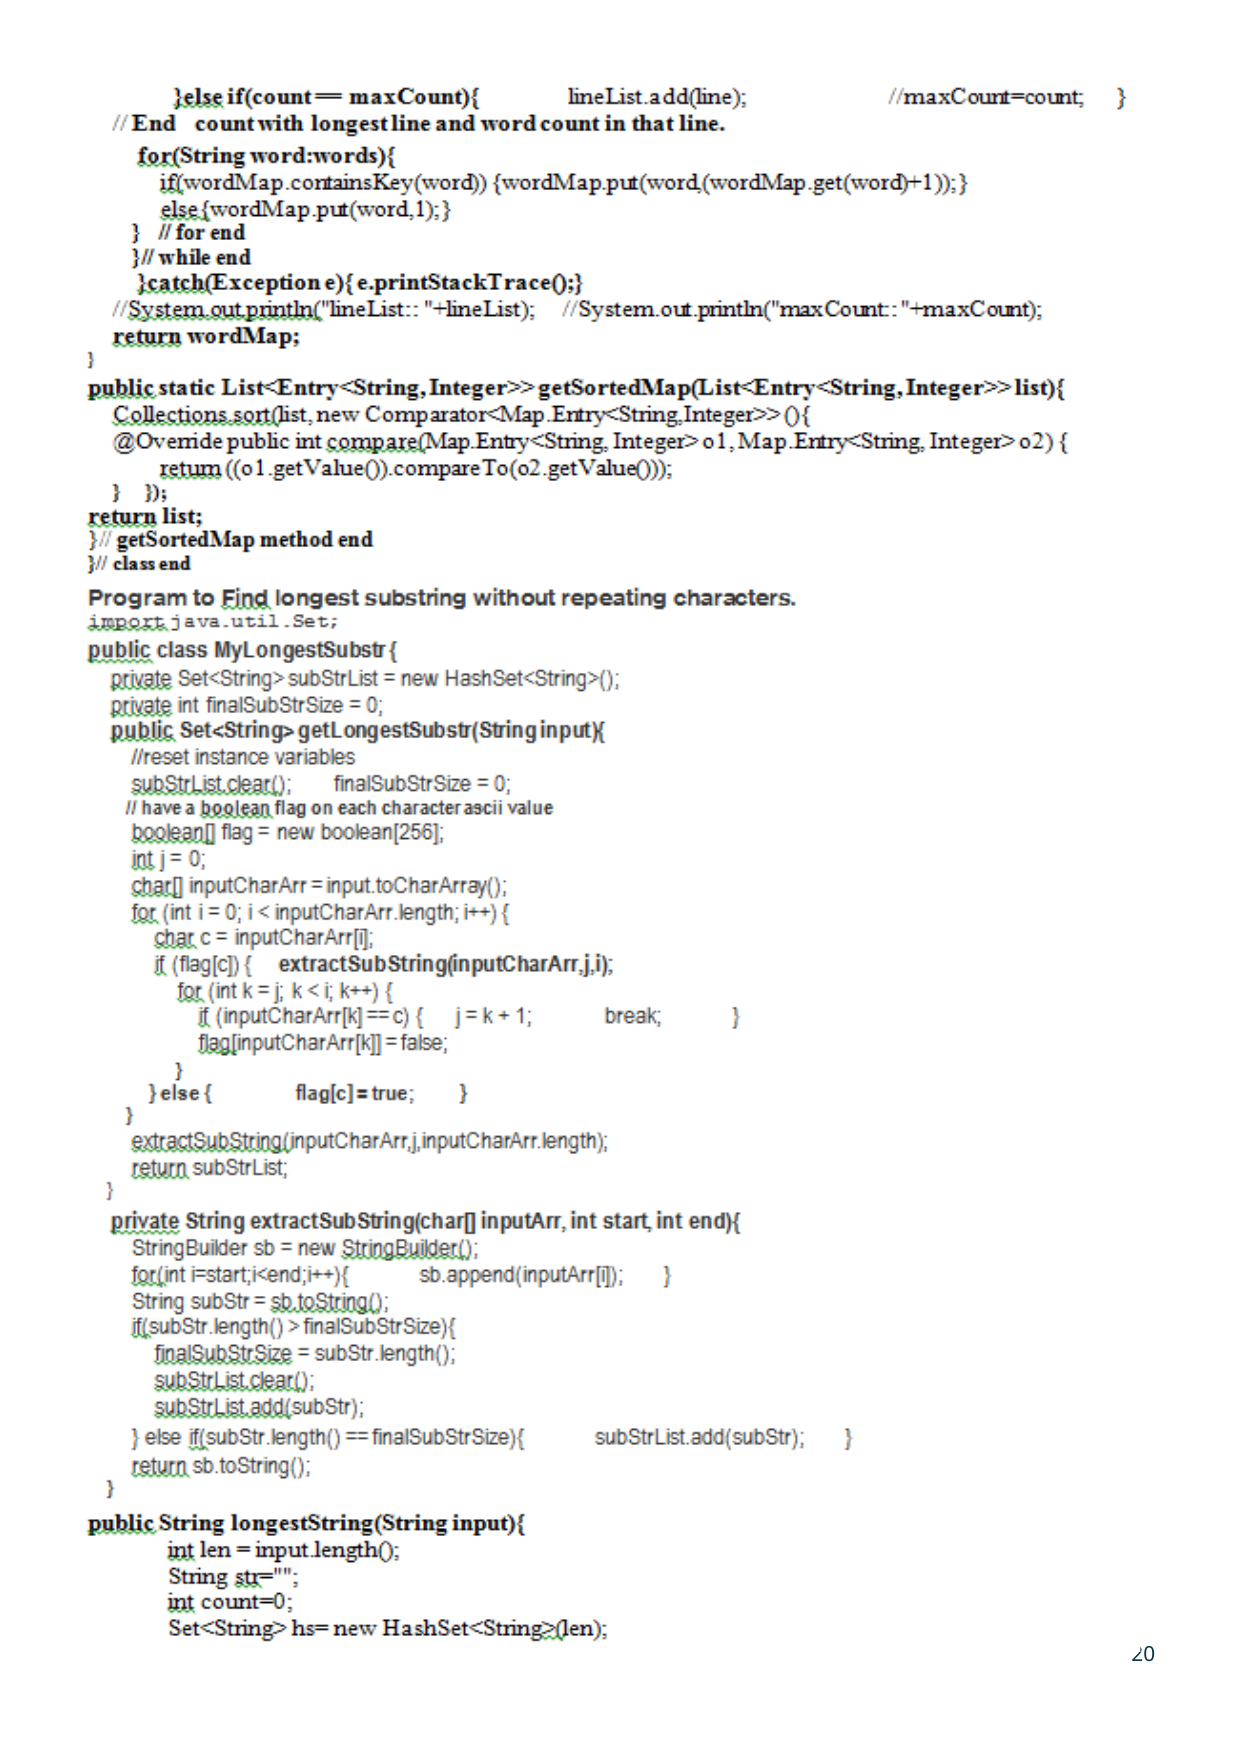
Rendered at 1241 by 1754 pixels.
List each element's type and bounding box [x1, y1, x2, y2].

picture [75, 75, 1141, 1652]
